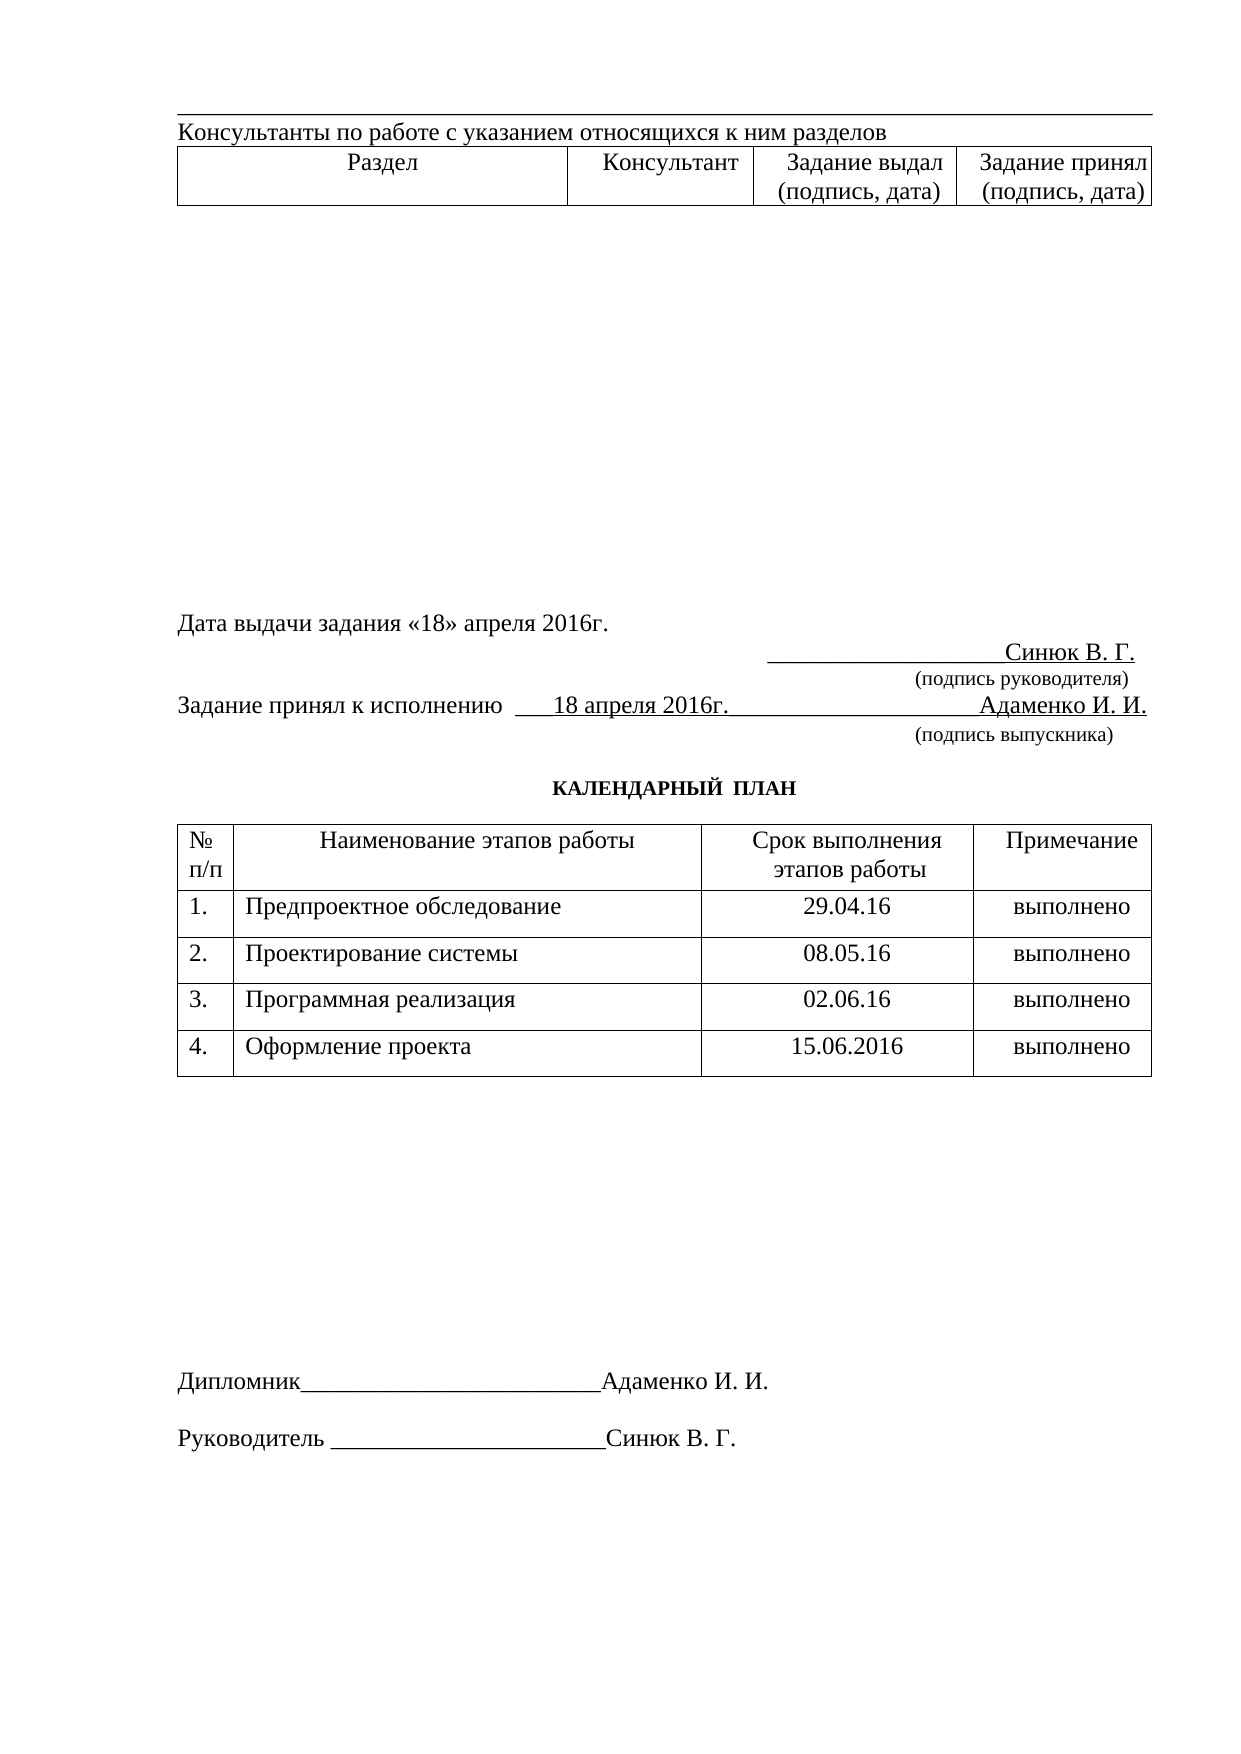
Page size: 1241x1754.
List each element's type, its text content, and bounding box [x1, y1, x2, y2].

table_cell Предпроектное обследование [234, 891, 701, 937]
table_cell 08.05.16 [702, 938, 973, 983]
table_header Наименование этапов работы [234, 825, 701, 890]
table_header Задание принял (подпись, дата) [957, 147, 1151, 205]
text ______________________________________________________________________________ [177, 89, 1171, 117]
table_header № п/п [178, 825, 233, 890]
table_cell 1. [178, 891, 233, 937]
table_cell выполнено [974, 1031, 1151, 1076]
table_cell выполнено [974, 984, 1151, 1030]
table_cell 4. [178, 1031, 233, 1076]
table_header Консультант [568, 147, 753, 205]
table_cell 15.06.2016 [702, 1031, 973, 1076]
table_cell Программная реализация [234, 984, 701, 1030]
table_cell Проектирование системы [234, 938, 701, 983]
table_header Задание выдал (подпись, дата) [754, 147, 956, 205]
text ___________________Синюк В. Г. [177, 637, 1171, 666]
table_cell 02.06.16 [702, 984, 973, 1030]
table_header Примечание [974, 825, 1151, 890]
table_header Срок выполнения этапов работы [702, 825, 973, 890]
table_cell Оформление проекта [234, 1031, 701, 1076]
text Задание принял к исполнению ___18 апреля 2016г.____________________Адаменко И. И. (подпись выпускника) [177, 690, 1171, 747]
table_cell 2. [178, 938, 233, 983]
text Дипломник________________________Адаменко И. И. [177, 1366, 1171, 1395]
text Дата выдачи задания «18» апреля 2016г. [177, 608, 1171, 637]
table_cell выполнено [974, 891, 1151, 937]
text Руководитель ______________________Синюк В. Г. [177, 1423, 1171, 1452]
table_cell 29.04.16 [702, 891, 973, 937]
table_header Раздел [178, 147, 567, 205]
text Консультанты по работе с указанием относящихся к ним разделов [177, 117, 1171, 146]
table_cell 3. [178, 984, 233, 1030]
text (подпись руководителя) [177, 666, 1171, 690]
table_cell выполнено [974, 938, 1151, 983]
text КАЛЕНДАРНЫЙ ПЛАН [177, 776, 1171, 800]
